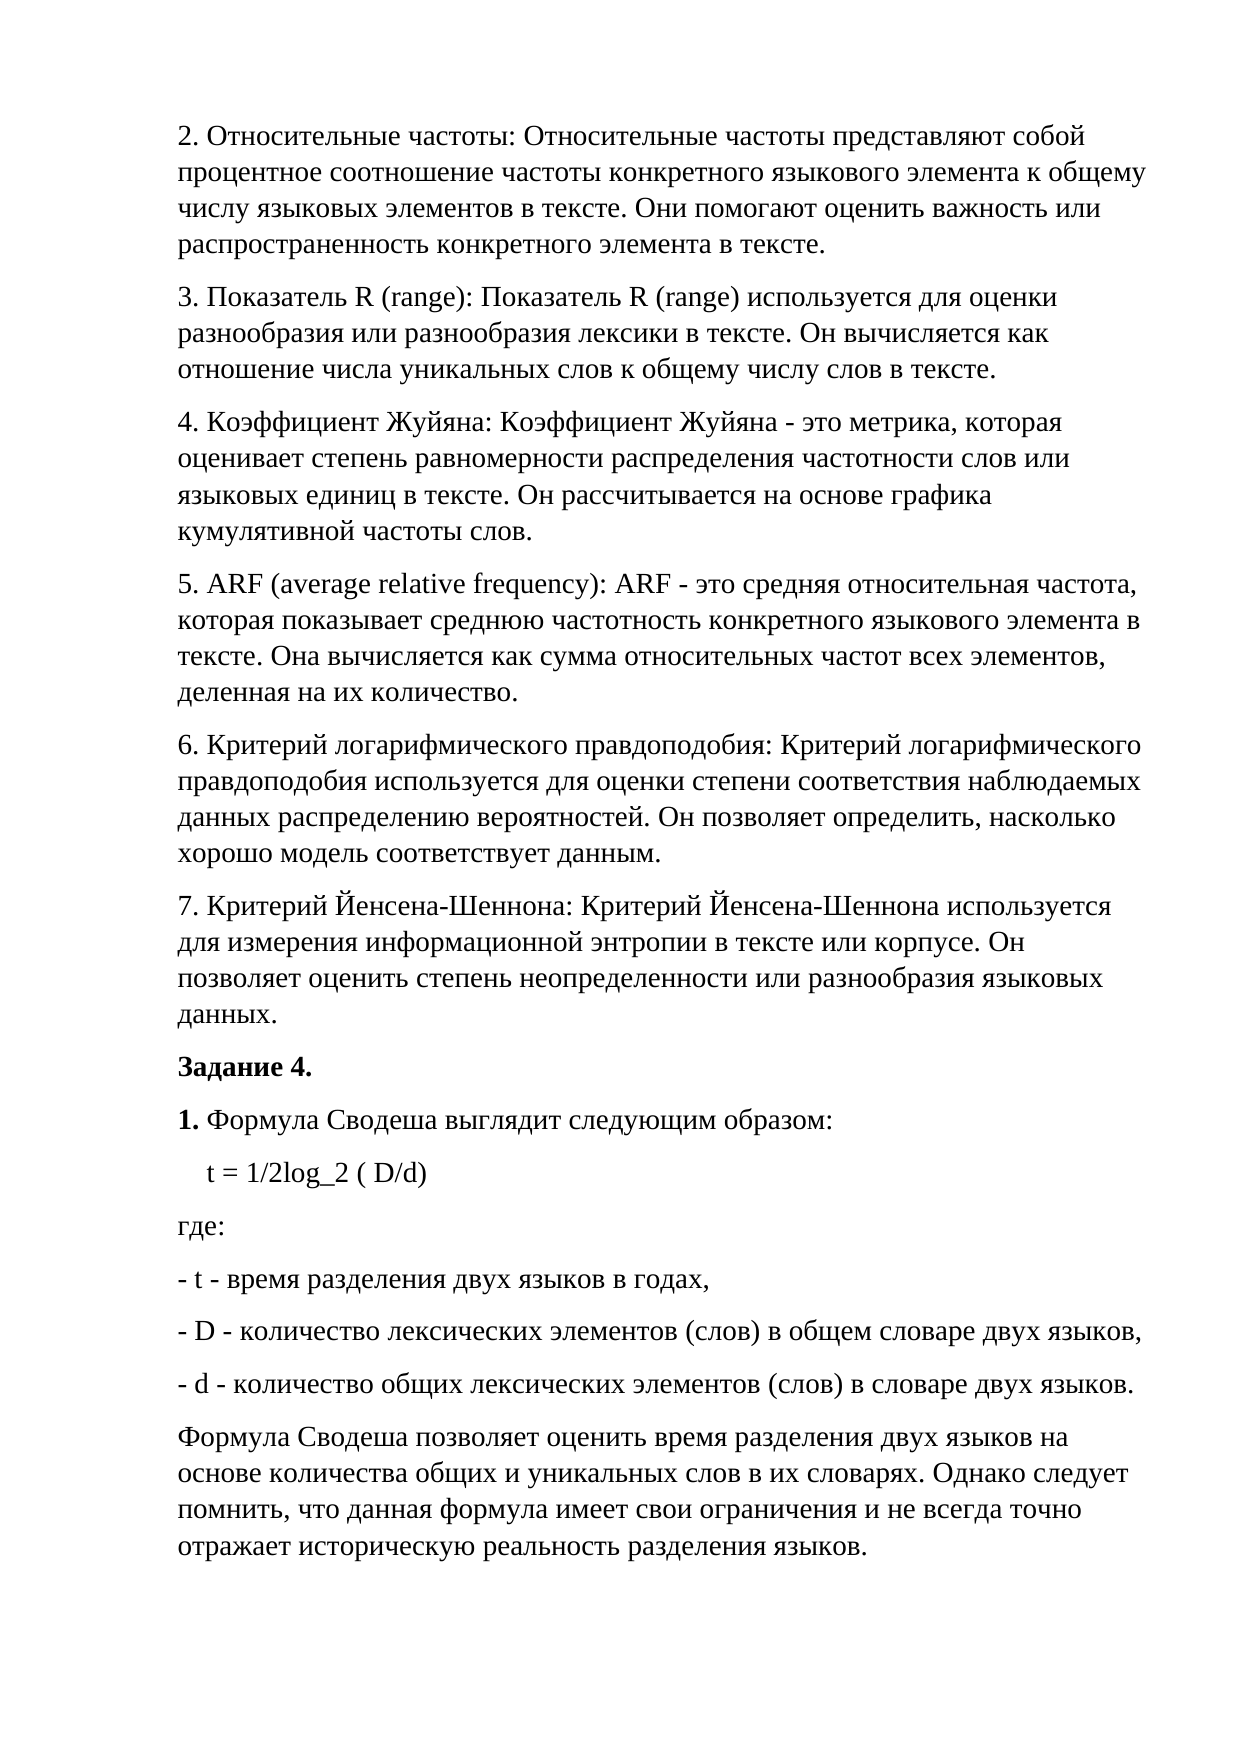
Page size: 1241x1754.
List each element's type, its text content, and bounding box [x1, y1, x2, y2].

text 7. Критерий Йенсена-Шеннона: Критерий Йенсена-Шеннона используется для измерения информационной энтропии в тексте или корпусе. Он позволяет оценить степень неопределенности или разнообразия языковых данных. [177, 888, 1152, 1030]
text t = 1/2log_2 ( D/d) [177, 1155, 1152, 1189]
text 4. Коэффициент Жуйяна: Коэффициент Жуйяна - это метрика, которая оценивает степень равномерности распределения частотности слов или языковых единиц в тексте. Он рассчитывается на основе графика кумулятивной частоты слов. [177, 404, 1152, 546]
text где: [177, 1208, 1152, 1241]
text 3. Показатель R (range): Показатель R (range) используется для оценки разнообразия или разнообразия лексики в тексте. Он вычисляется как отношение числа уникальных слов к общему числу слов в тексте. [177, 279, 1152, 385]
text - D - количество лексических элементов (слов) в общем словаре двух языков, [177, 1313, 1152, 1347]
text 6. Критерий логарифмического правдоподобия: Критерий логарифмического правдоподобия используется для оценки степени соответствия наблюдаемых данных распределению вероятностей. Он позволяет определить, насколько хорошо модель соответствует данным. [177, 727, 1152, 869]
text - d - количество общих лексических элементов (слов) в словаре двух языков. [177, 1366, 1152, 1400]
text Формула Сводеша позволяет оценить время разделения двух языков на основе количества общих и уникальных слов в их словарях. Однако следует помнить, что данная формула имеет свои ограничения и не всегда точно отражает историческую реальность разделения языков. [177, 1419, 1152, 1561]
text 5. ARF (average relative frequency): ARF - это средняя относительная частота, которая показывает среднюю частотность конкретного языкового элемента в тексте. Она вычисляется как сумма относительных частот всех элементов, деленная на их количество. [177, 566, 1152, 708]
text - t - время разделения двух языков в годах, [177, 1261, 1152, 1294]
text 2. Относительные частоты: Относительные частоты представляют собой процентное соотношение частоты конкретного языкового элемента к общему числу языковых элементов в тексте. Они помогают оценить важность или распространенность конкретного элемента в тексте. [177, 118, 1152, 260]
text Задание 4. [177, 1049, 1152, 1083]
text 1. Формула Сводеша выглядит следующим образом: [177, 1102, 1152, 1136]
